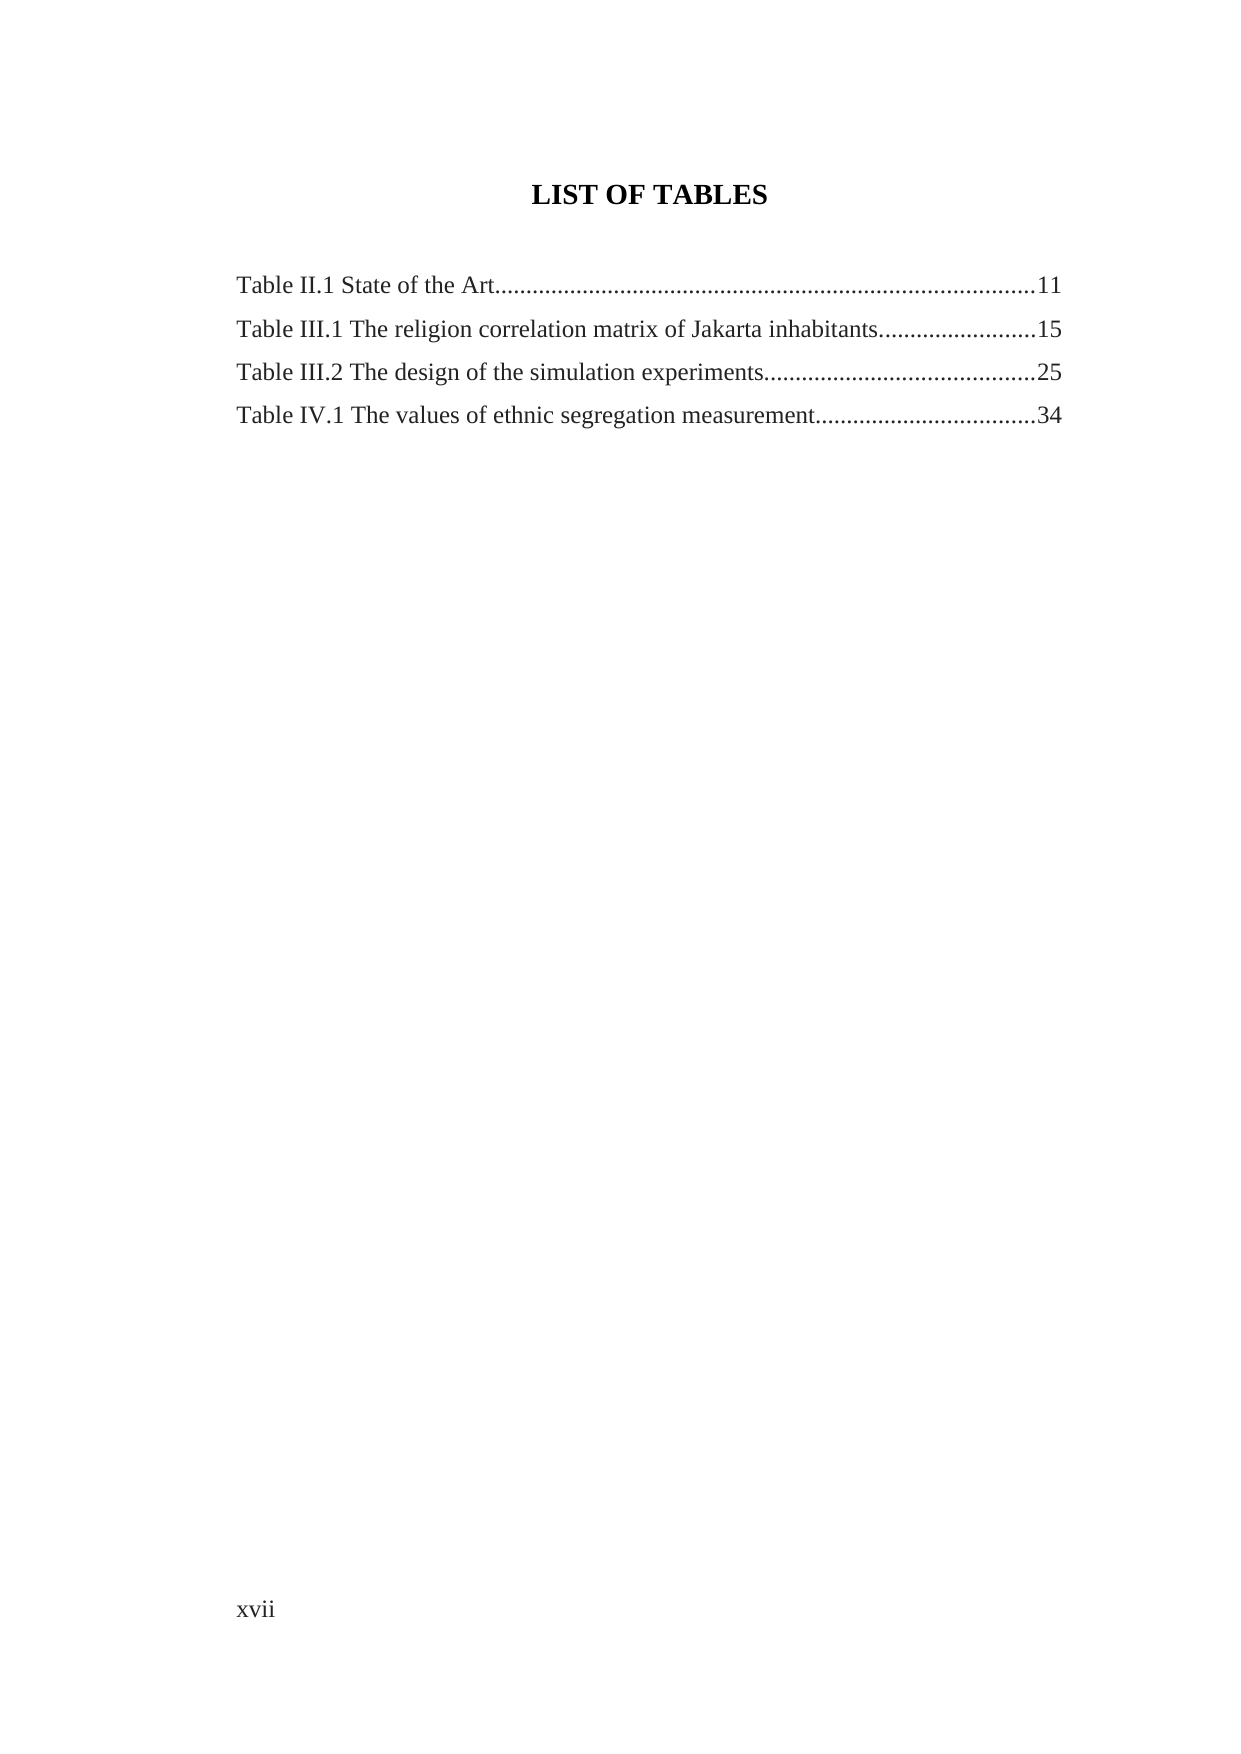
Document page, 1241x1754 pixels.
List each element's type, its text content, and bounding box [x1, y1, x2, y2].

text Table III.2 The design of the simulation experiments. 25 [236, 357, 1063, 386]
text Table IV.1 The values of ethnic segregation measurement. 34 [236, 400, 1063, 429]
text Table III.1 The religion correlation matrix of Jakarta inhabitants. 15 [236, 314, 1063, 342]
subtitle LIST OF TABLES [236, 177, 1063, 211]
text Table II.1 State of the Art 11 [236, 271, 1063, 299]
